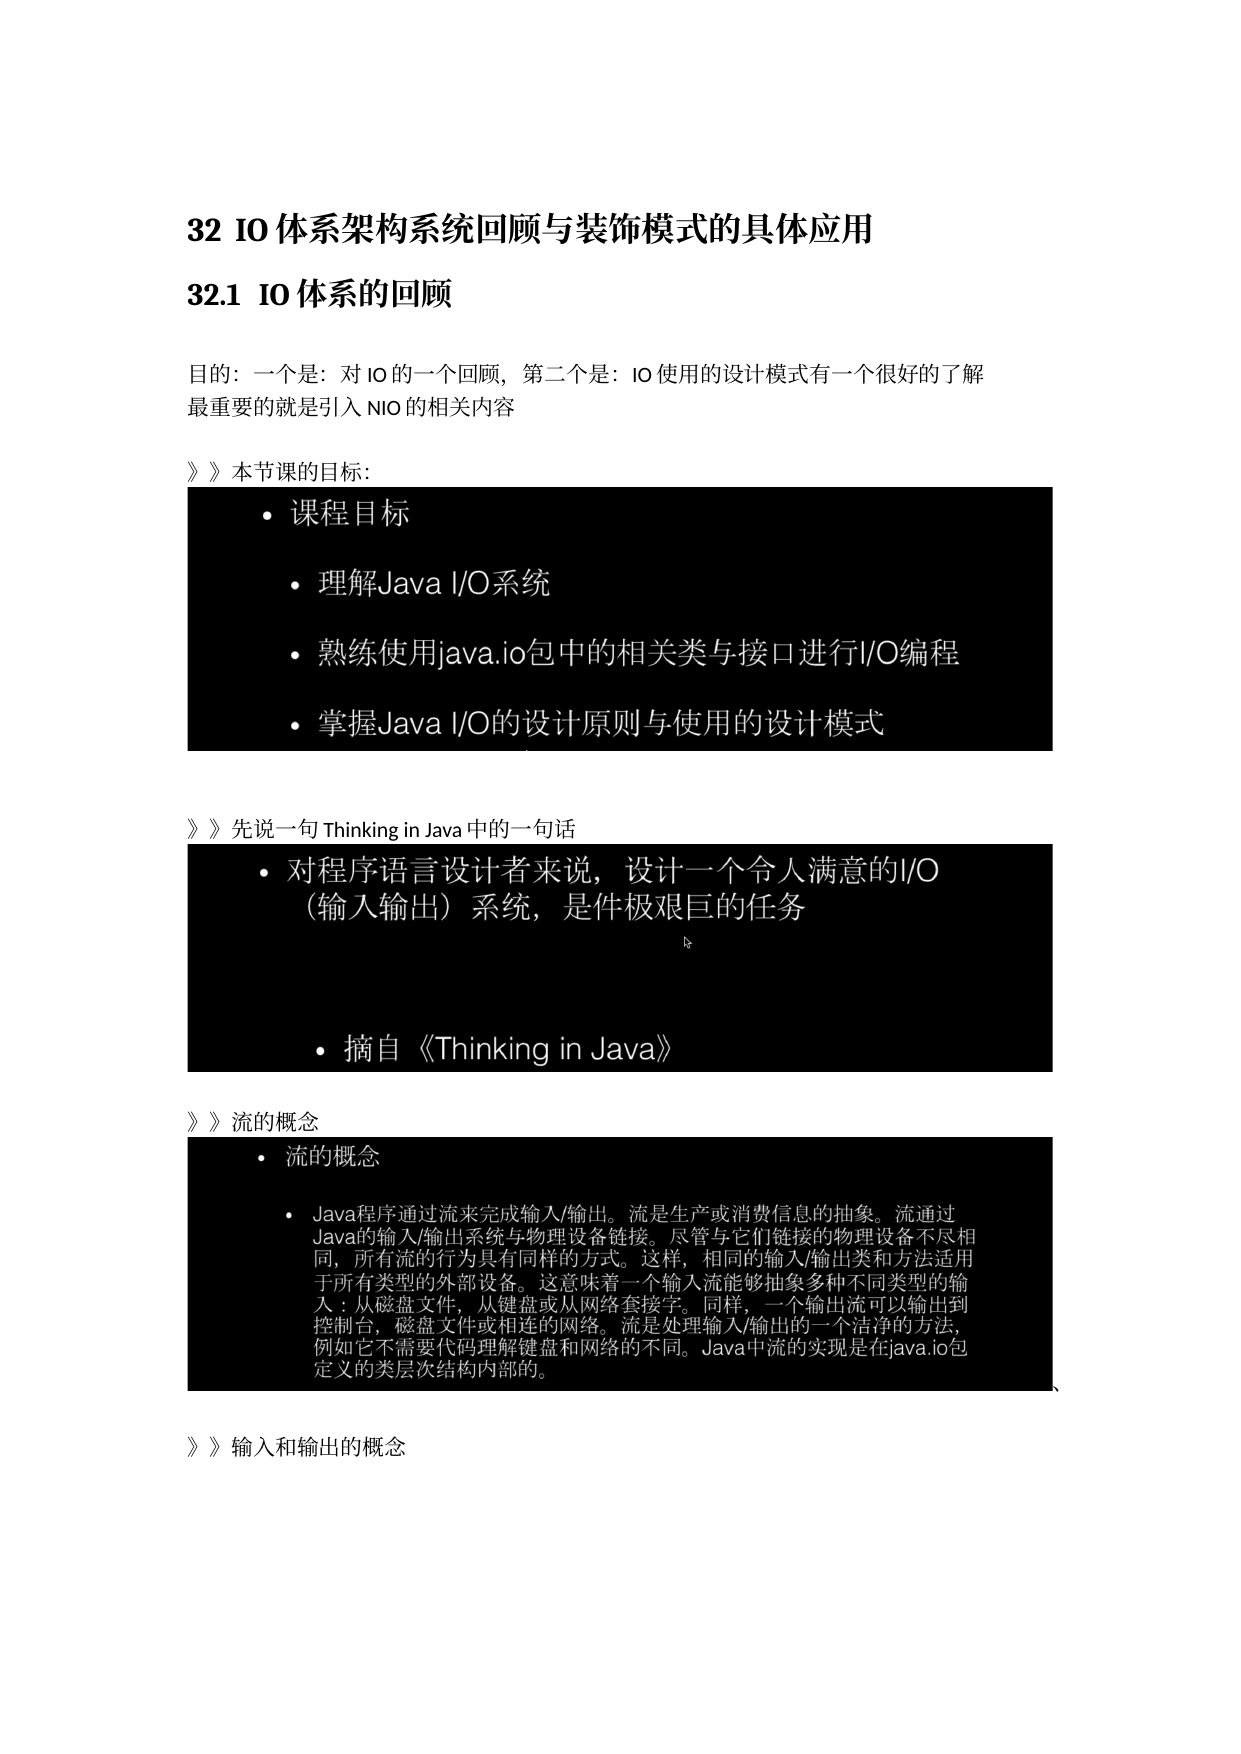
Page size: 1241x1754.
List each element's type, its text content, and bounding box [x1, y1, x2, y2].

picture [187, 487, 1053, 751]
text 》》流的概念 [187, 1104, 1053, 1137]
subtitle IO体系架构系统回顾与装饰模式的具体应用 [187, 194, 1053, 259]
text 》》本节课的目标： [187, 454, 1053, 487]
subtitle IO体系的回顾 [187, 259, 1053, 324]
text 最重要的就是引入NIO的相关内容 [187, 389, 1053, 422]
picture [187, 844, 1053, 1072]
picture [187, 1137, 1053, 1391]
text 》》输入和输出的概念 [187, 1429, 1053, 1462]
text 目的：一个是：对IO的一个回顾，第二个是：IO使用的设计模式有一个很好的了解 [187, 357, 1053, 389]
text 》》先说一句Thinking in Java中的一句话 [187, 812, 1053, 844]
